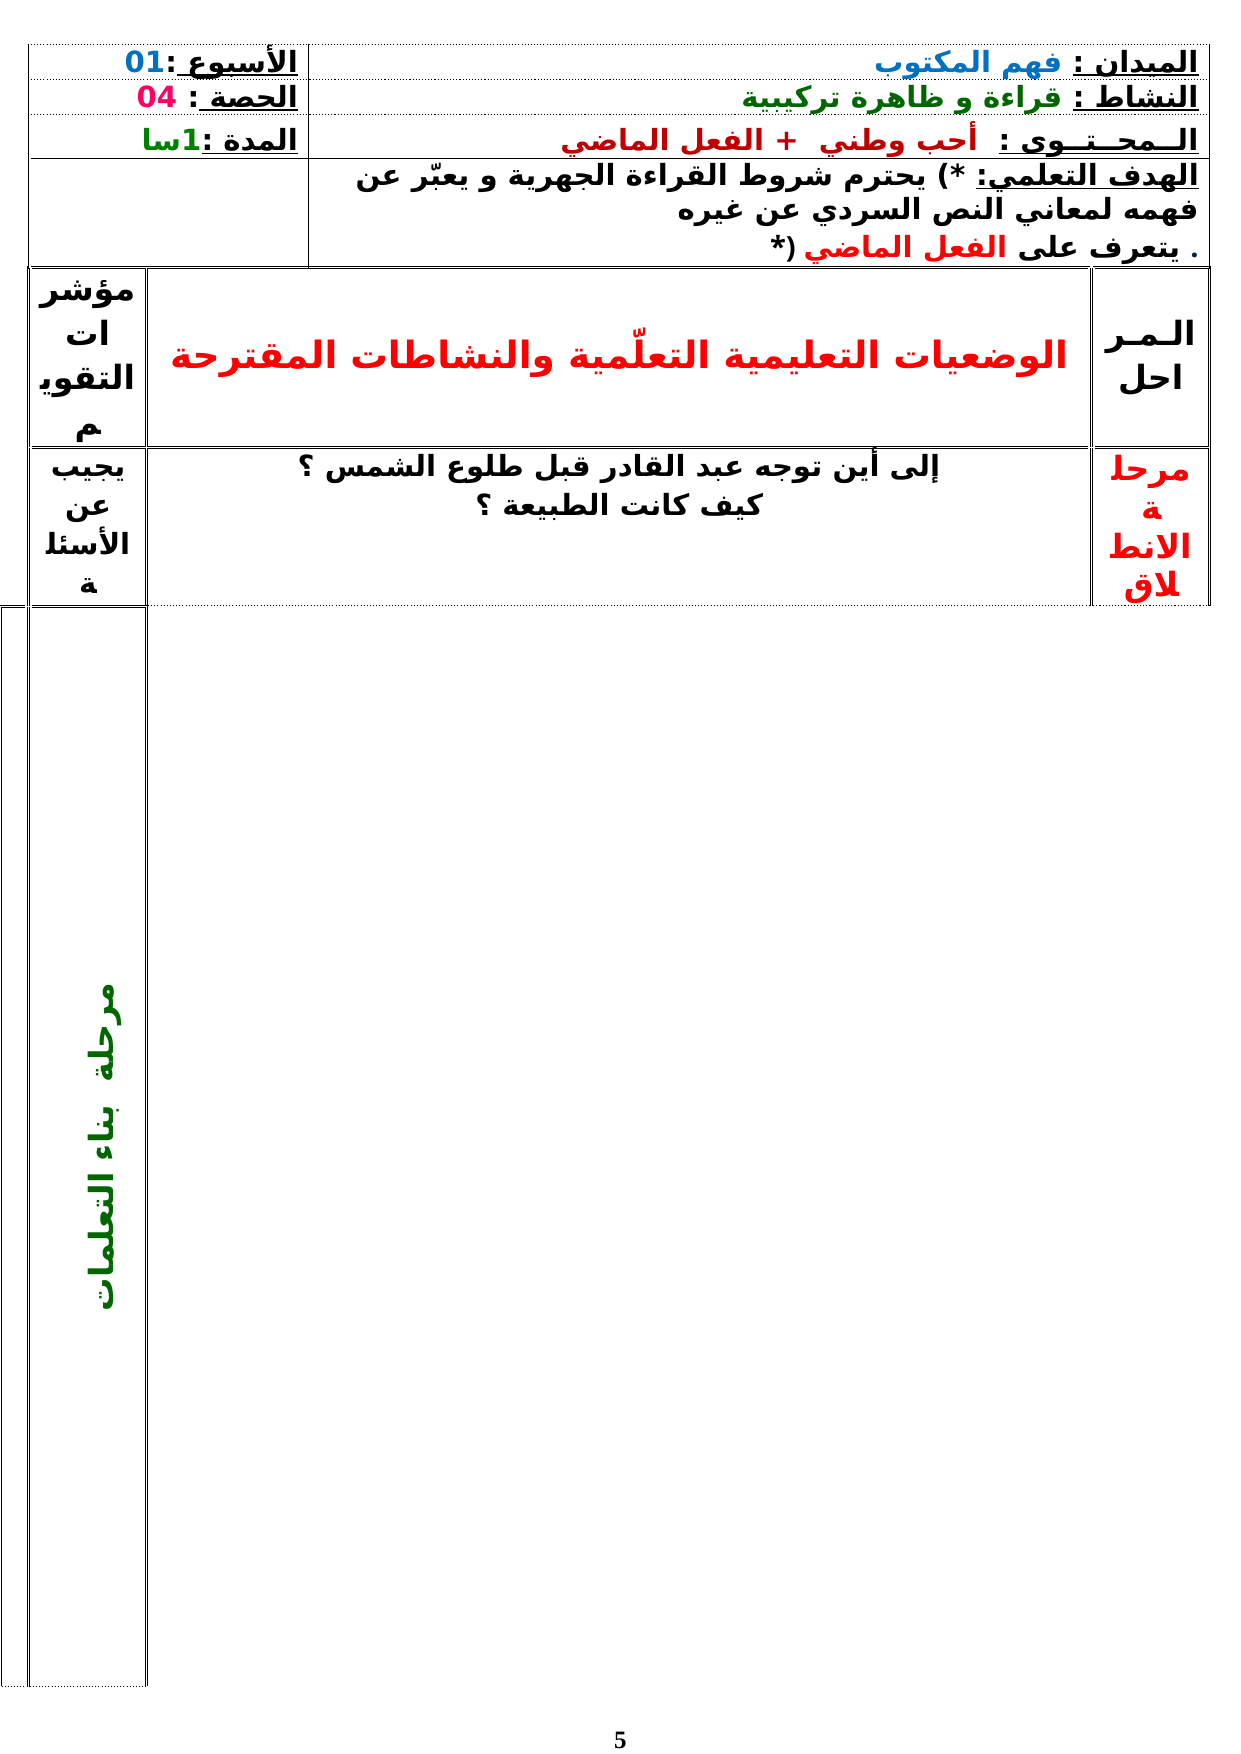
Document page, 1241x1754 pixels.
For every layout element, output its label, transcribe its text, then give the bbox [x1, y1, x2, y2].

table_cell النشاط : قراءة و ظاهرة تركيبية [309, 79, 1209, 114]
table_cell [29, 158, 308, 266]
table_cell مؤشرات التقويم [29, 266, 147, 446]
table_cell الوضعيات التعليمية التعلّمية والنشاطات المقترحة [148, 266, 1092, 446]
table_cell مرحلة بناء التعلمات [30, 605, 145, 1686]
table_cell مرحلة الانطلاق [1092, 446, 1210, 605]
table_cell إلى أين توجه عبد القادر قبل طلوع الشمس ؟ كيف كانت الطبيعة ؟ [148, 446, 1092, 605]
table_cell الهدف التعلمي: *) يحترم شروط القراءة الجهرية و يعبّر عن فهمه لمعاني النص السردي عن غيره *) يتعرف على الفعل الماضي . [309, 159, 1209, 266]
table_cell الأسبوع :01 [29, 44, 308, 79]
table_cell الـمـراحل [1092, 266, 1209, 446]
table_cell الحصة : 04 [29, 79, 308, 114]
table_cell المدة :1سا [29, 114, 308, 158]
table_cell الميدان : فهم المكتوب [309, 44, 1209, 79]
table_cell الــمحــتــوى : أحب وطني + الفعل الماضي [309, 114, 1209, 158]
table_cell يجيب عن الأسئلة [28, 446, 147, 605]
